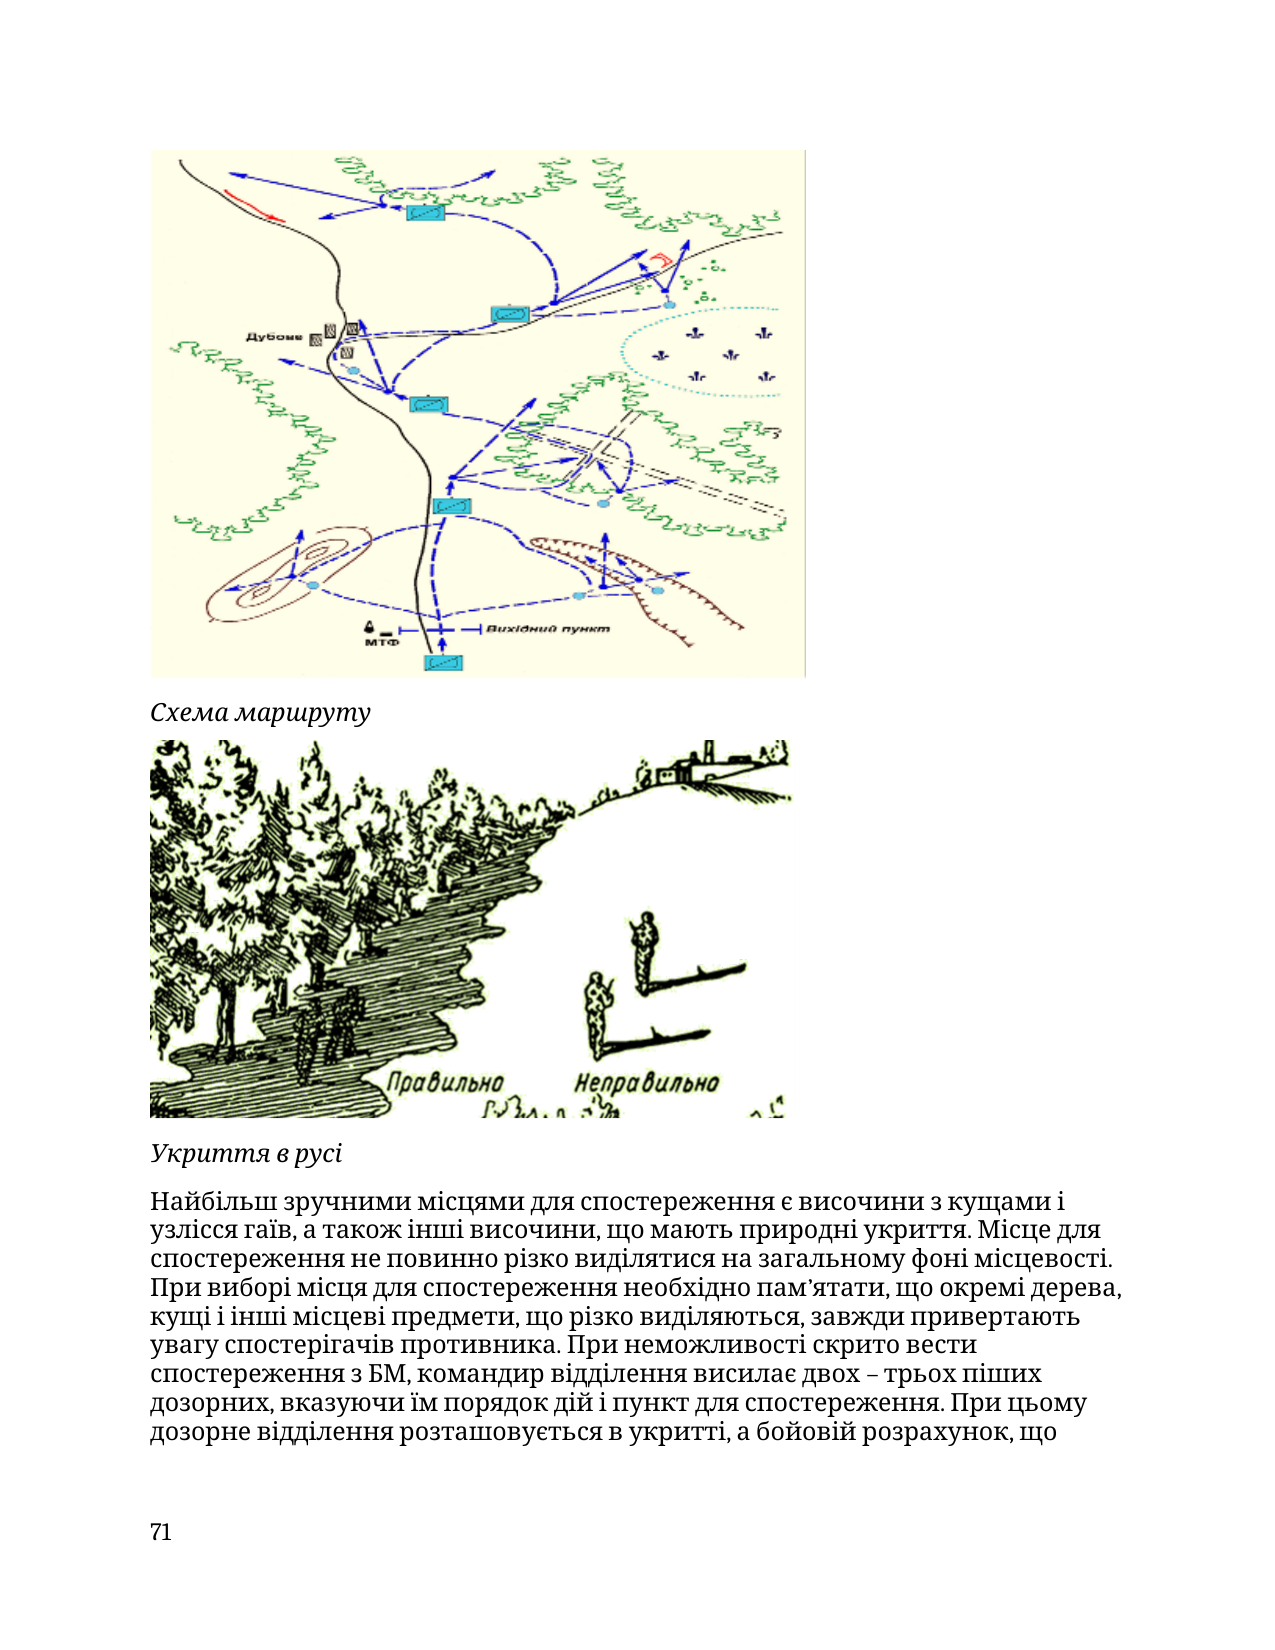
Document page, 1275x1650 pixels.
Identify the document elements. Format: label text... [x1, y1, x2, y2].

text Укриття в русі [150, 1140, 1125, 1169]
text Схема маршруту [150, 699, 1125, 728]
picture [150, 150, 807, 679]
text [150, 1188, 1125, 1446]
picture [150, 740, 797, 1120]
